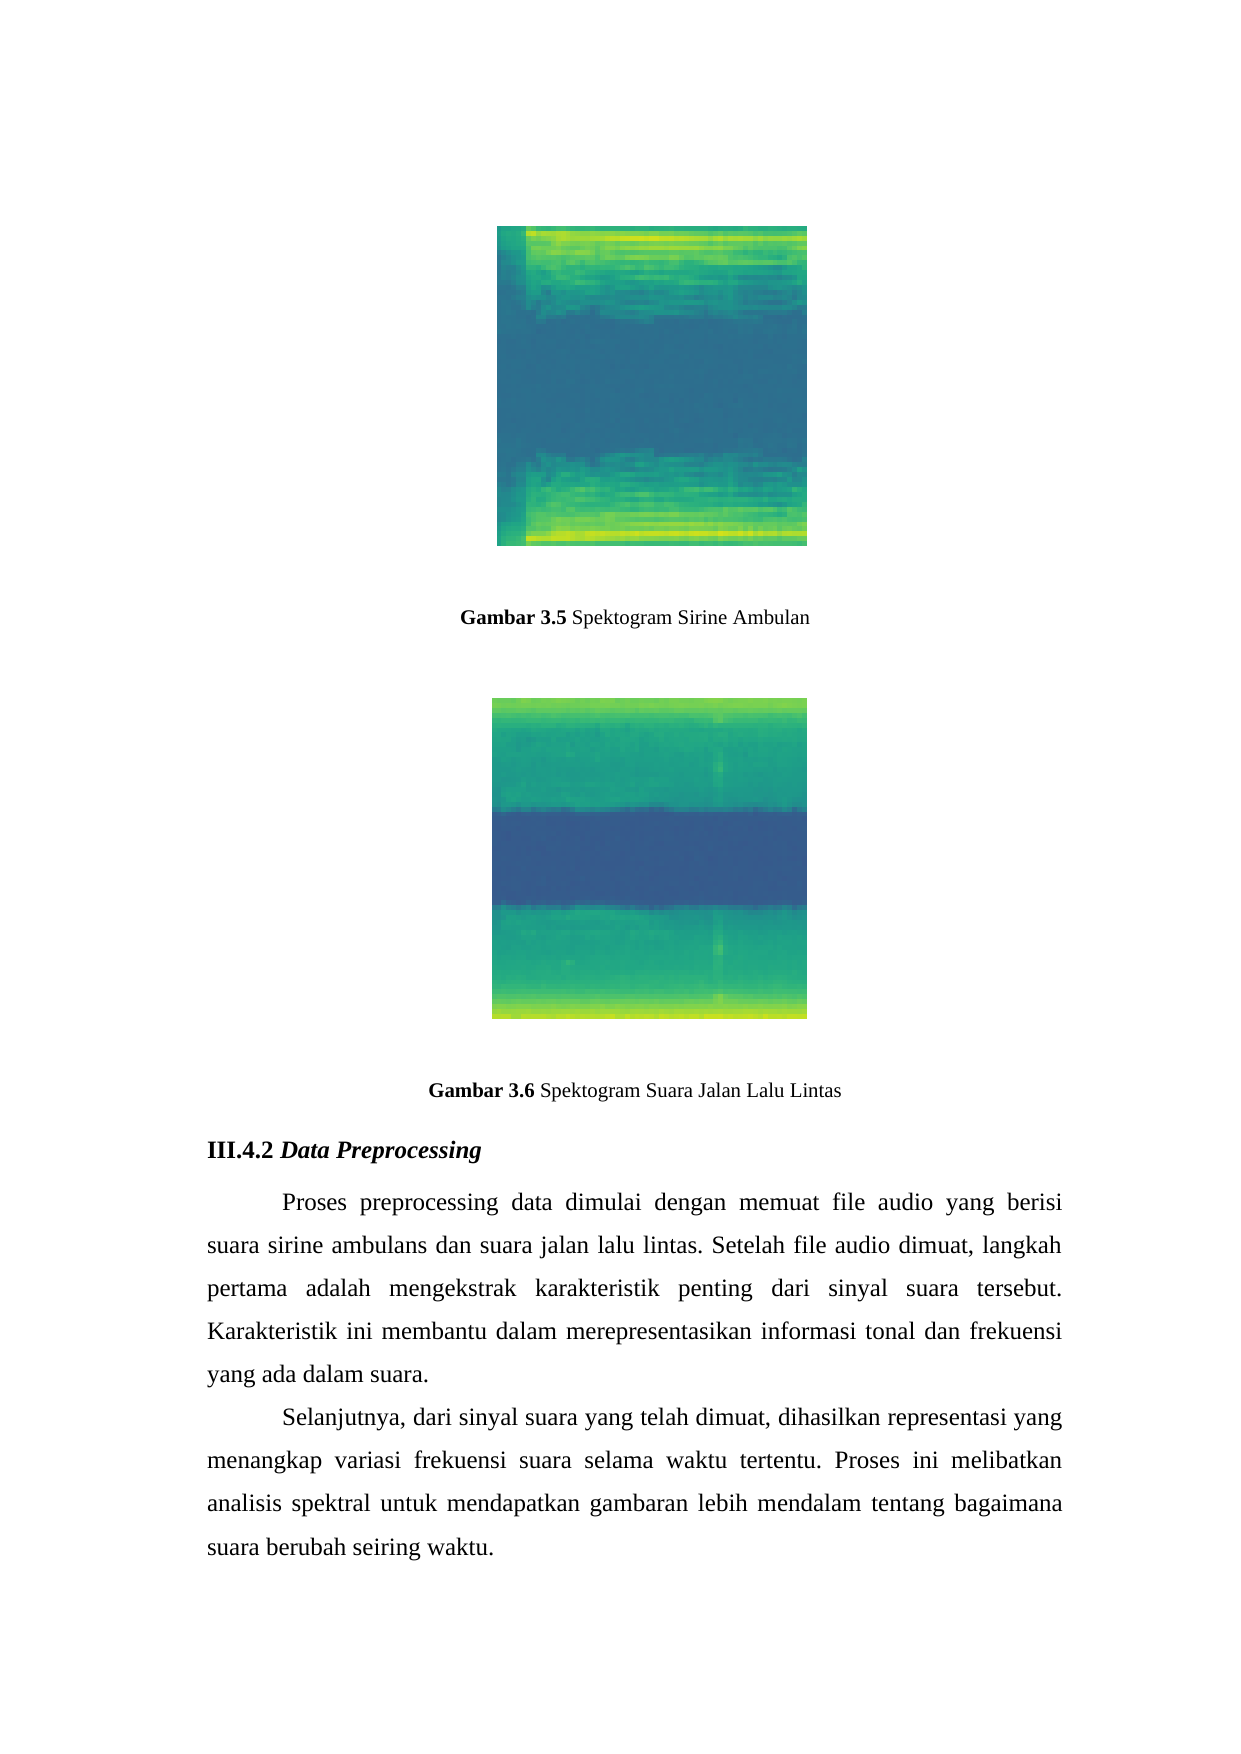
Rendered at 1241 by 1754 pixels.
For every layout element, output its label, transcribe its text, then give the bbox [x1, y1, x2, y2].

picture [428, 177, 842, 591]
text Proses preprocessing data dimulai dengan memuat file audio yang berisi suara sirine ambulans dan suara jalan lalu lintas. Setelah file audio dimuat, langkah pertama adalah mengekstrak karakteristik penting dari sinyal suara tersebut. Karakteristik ini membantu dalam merepresentasikan informasi tonal dan frekuensi yang ada dalam suara. [207, 1187, 1063, 1388]
text Gambar 3.6 Spektogram Suara Jalan Lalu Lintas [207, 1078, 1063, 1102]
text Gambar 3.5 Spektogram Sirine Ambulan [207, 605, 1063, 629]
picture [428, 650, 842, 1064]
subtitle Data Preprocessing [207, 1135, 1063, 1164]
text Selanjutnya, dari sinyal suara yang telah dimuat, dihasilkan representasi yang menangkap variasi frekuensi suara selama waktu tertentu. Proses ini melibatkan analisis spektral untuk mendapatkan gambaran lebih mendalam tentang bagaimana suara berubah seiring waktu. [207, 1402, 1063, 1560]
